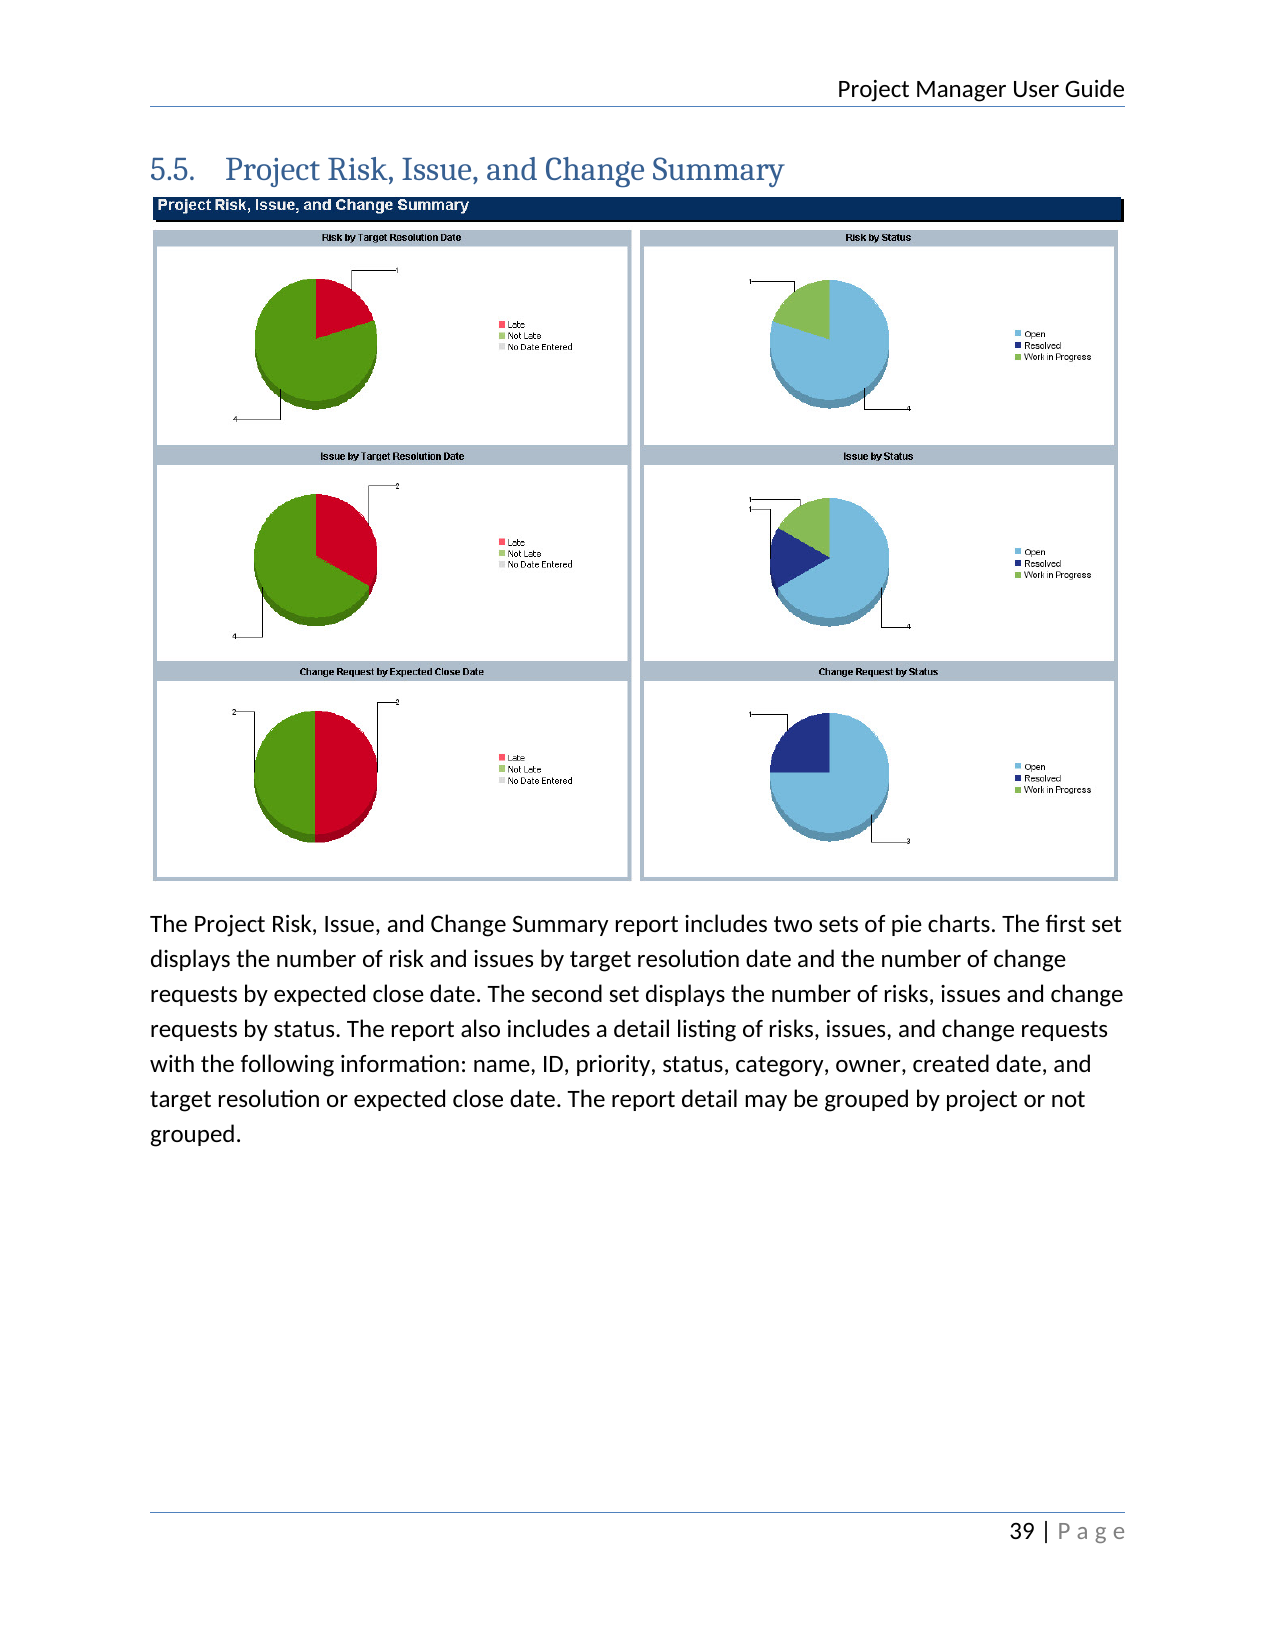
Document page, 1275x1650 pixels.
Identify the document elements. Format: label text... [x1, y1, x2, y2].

text The Project Risk, Issue, and Change Summary report includes two sets of pie charts. The first set displays the number of risk and issues by target resolution date and the number of change requests by expected close date. The second set displays the number of risks, issues and change requests by status. The report also includes a detail listing of risks, issues, and change requests with the following information: name, ID, priority, status, category, owner, created date, and target resolution or expected close date. The report detail may be grouped by project or not grouped. [150, 908, 1125, 1148]
subtitle Project Risk, Issue, and Change Summary [150, 150, 1125, 188]
